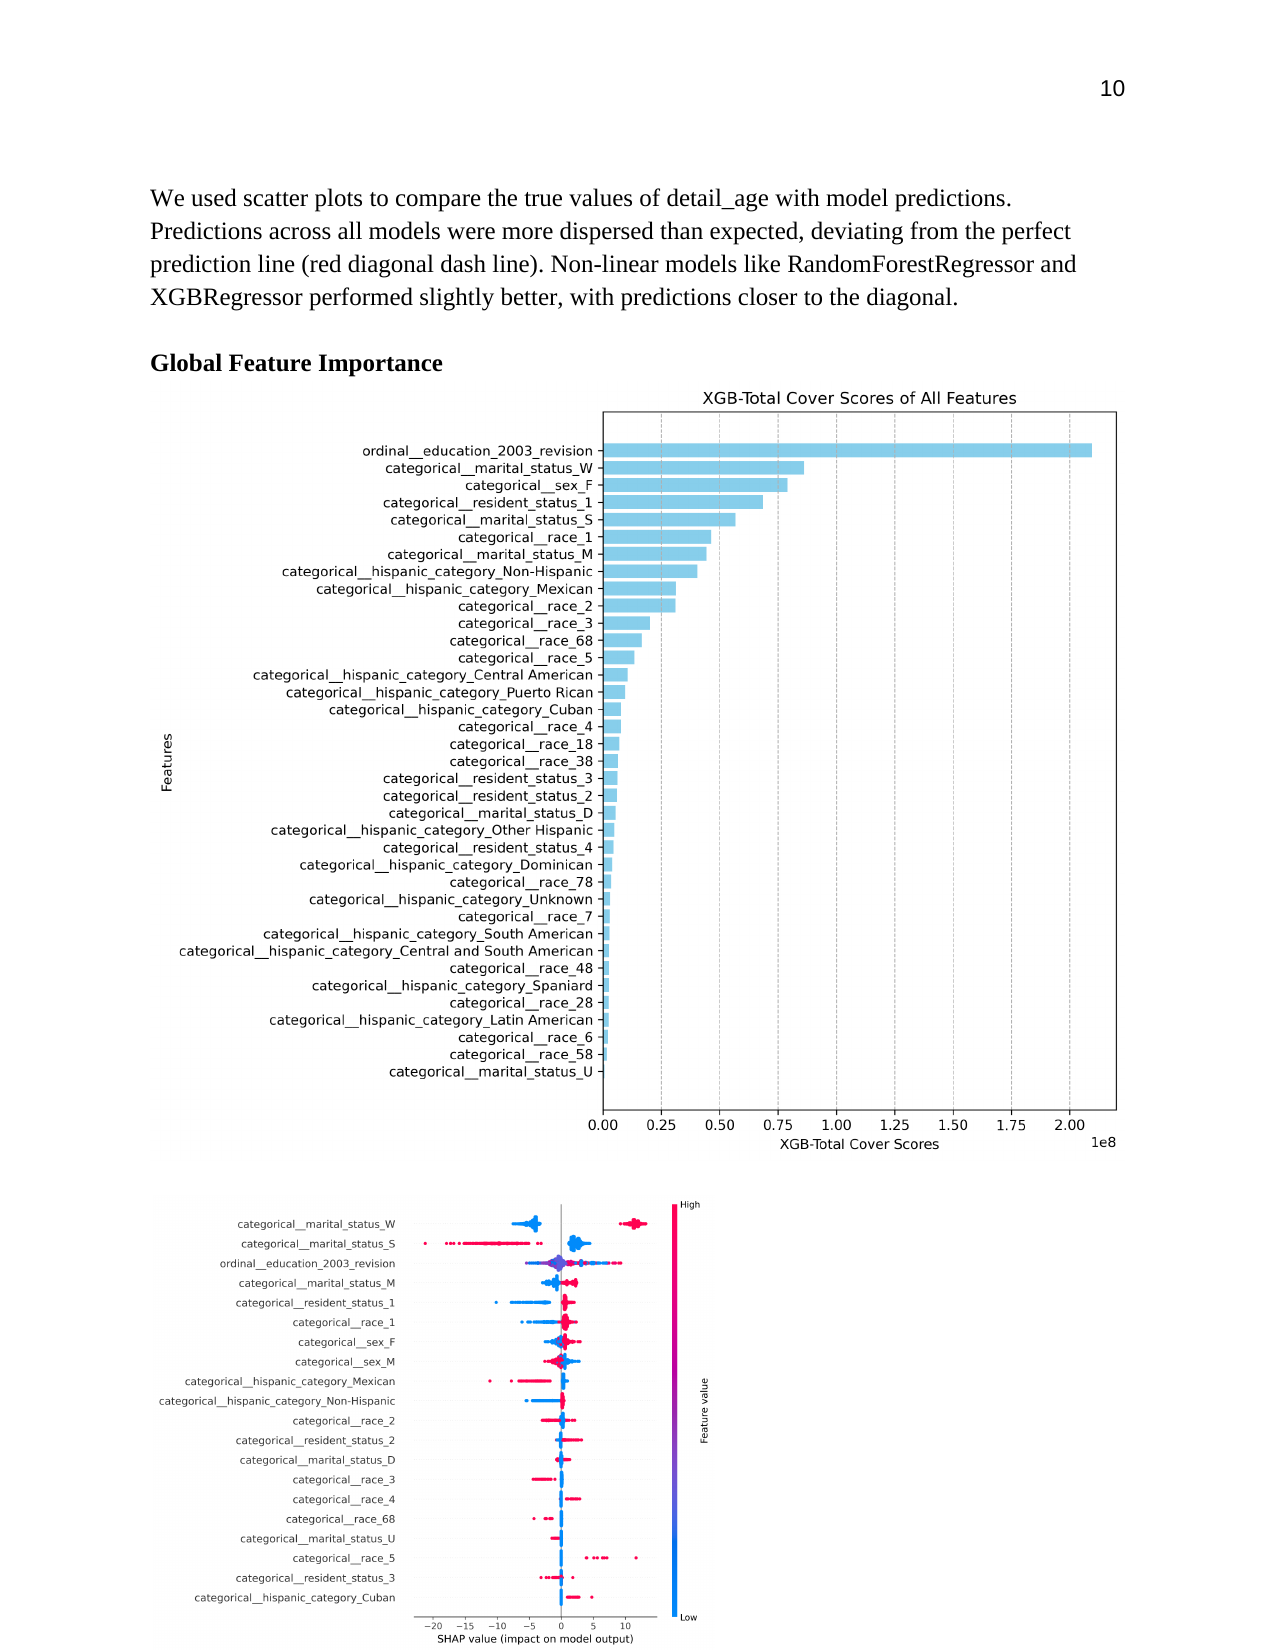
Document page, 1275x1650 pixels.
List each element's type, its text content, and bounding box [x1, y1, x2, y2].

text Global Feature Importance [150, 348, 1125, 377]
picture [150, 381, 1125, 1161]
text We used scatter plots to compare the true values of detail_age with model predictions. Predictions across all models were more dispersed than expected, deviating from the perfect prediction line (red diagonal dash line). Non-linear models like RandomForestRegressor and XGBRegressor performed slightly better, with predictions closer to the diagonal. [150, 183, 1125, 311]
picture [153, 1195, 715, 1650]
